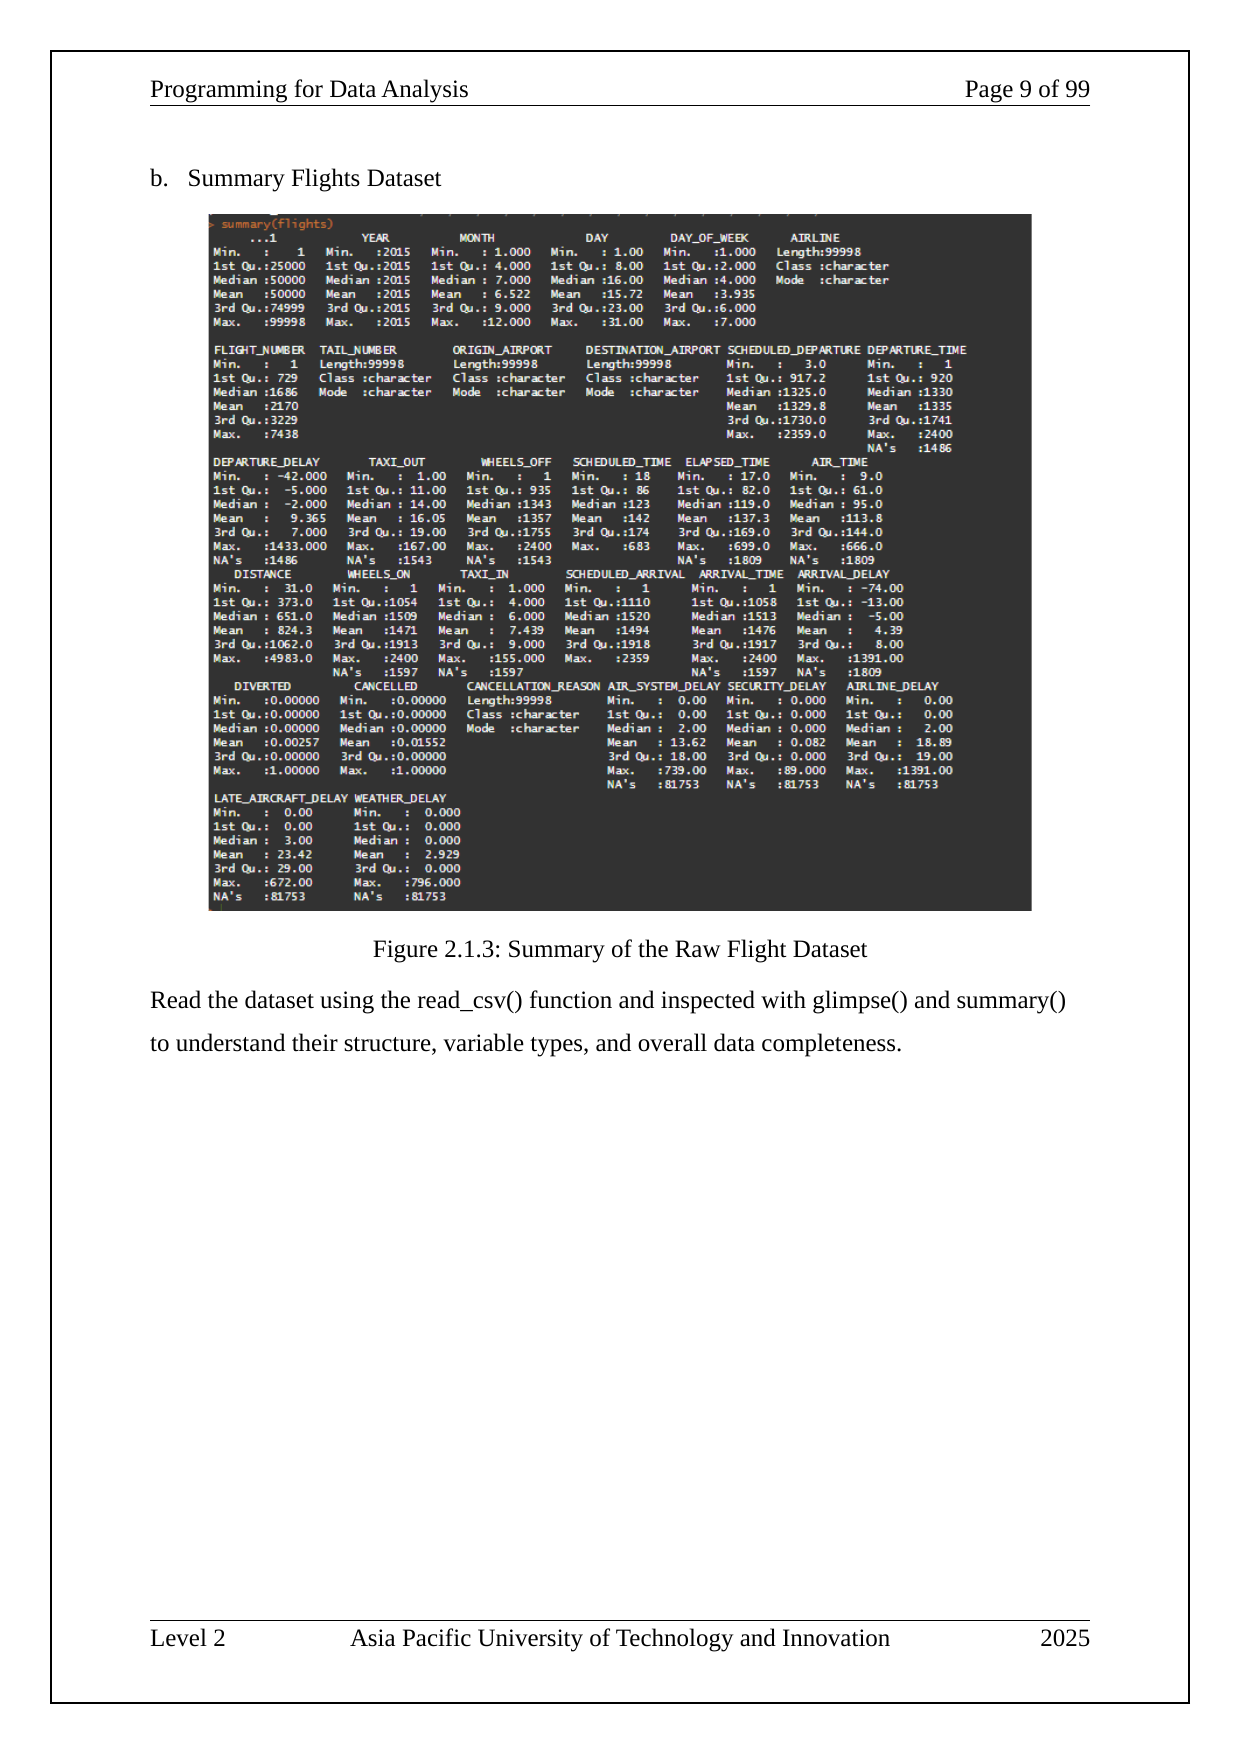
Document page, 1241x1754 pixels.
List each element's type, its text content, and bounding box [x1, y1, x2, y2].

text Read the dataset using the read_csv() function and inspected with glimpse() and summary() to understand their structure, variable types, and overall data completeness. [150, 985, 1090, 1057]
list Summary Flights Dataset [150, 163, 1090, 192]
picture [208, 214, 1032, 911]
text Figure 2.1.3: Summary of the Raw Flight Dataset [150, 934, 1090, 962]
